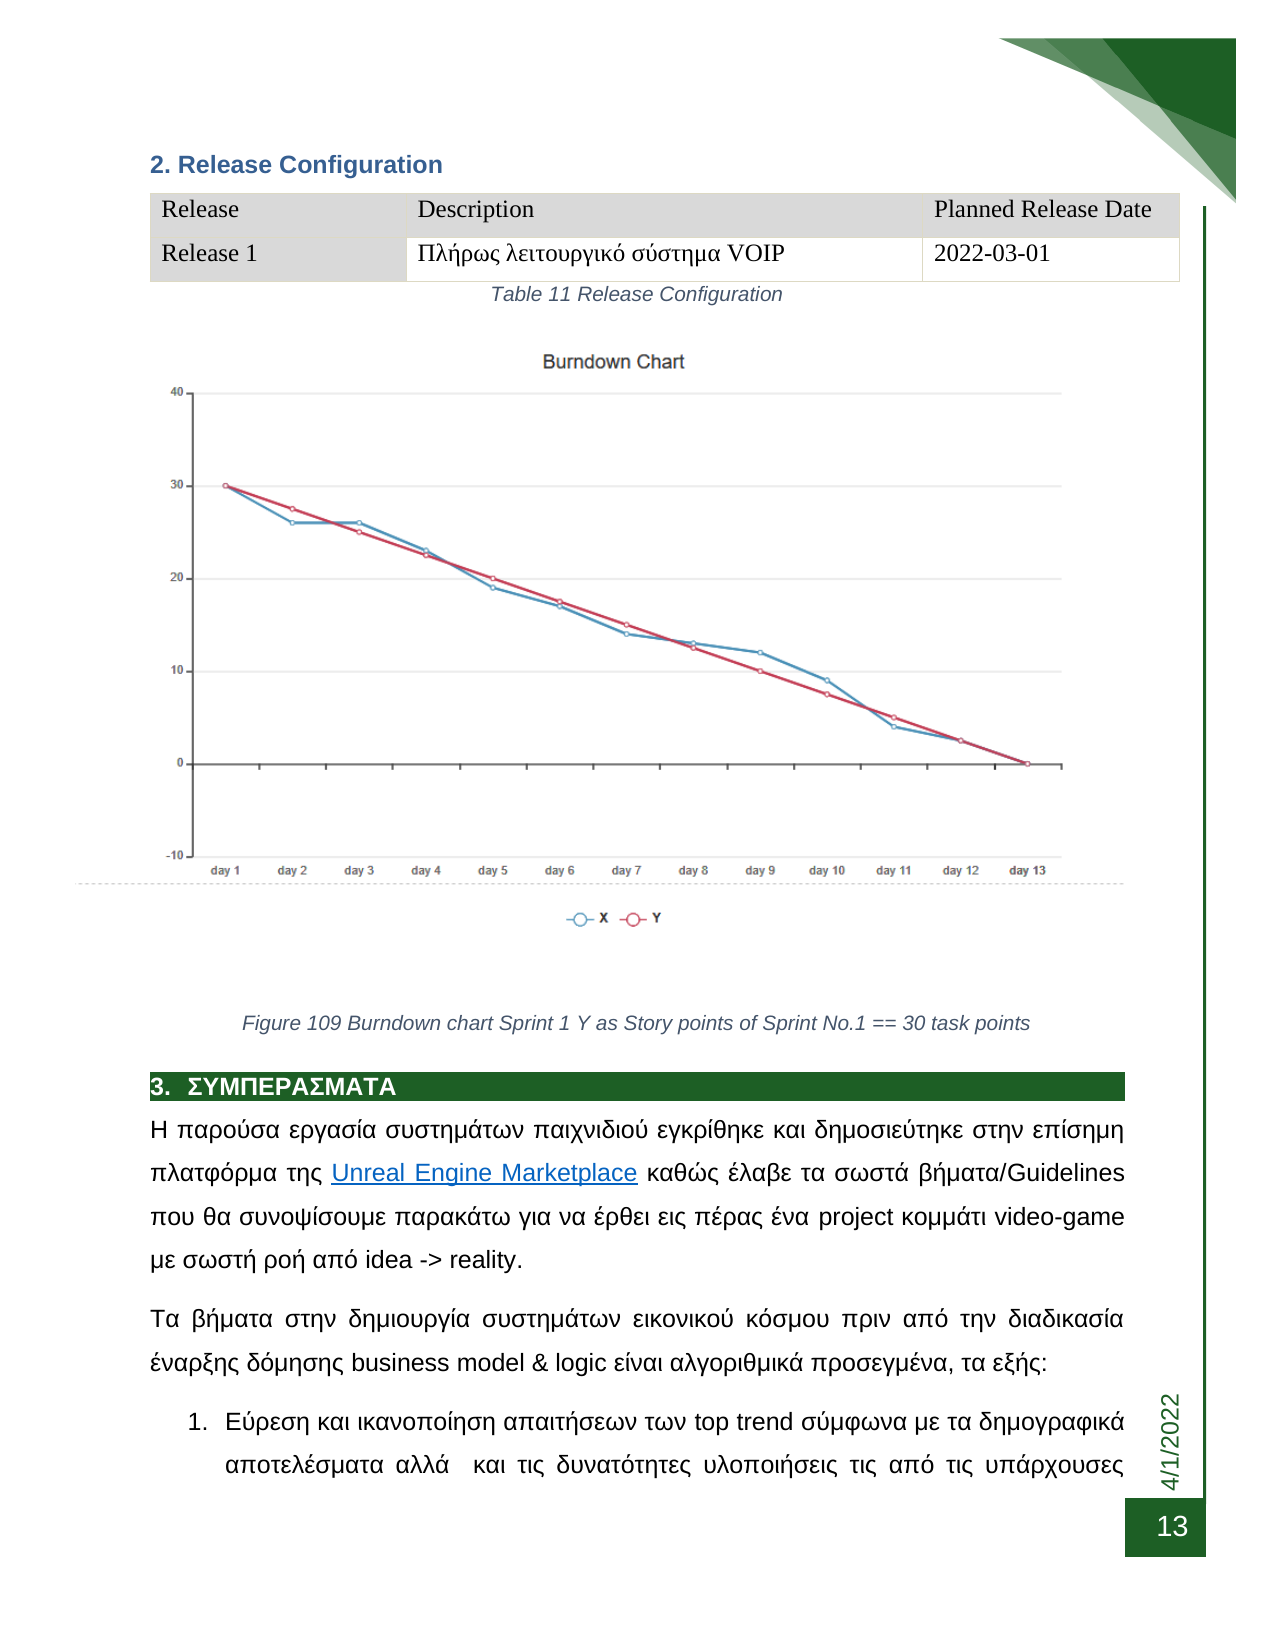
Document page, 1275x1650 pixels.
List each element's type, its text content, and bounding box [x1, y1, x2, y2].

table_cell Πλήρως λειτουργικό σύστημα VOIP [407, 238, 922, 281]
text 2. Release Configuration [150, 150, 1125, 179]
table_cell 2022-03-01 [923, 238, 1179, 281]
text Η παρούσα εργασία συστημάτων παιχνιδιού εγκρίθηκε και δημοσιεύτηκε στην επίσημη πλατφόρμα της Unreal Engine Marketplace καθώς έλαβε τα σωστά βήματα/Guidelines που θα συνοψίσουμε παρακάτω για να έρθει εις πέρας ένα project κομμάτι video-game με σωστή ροή από idea -> reality. [150, 1115, 1125, 1273]
table_cell Release 1 [151, 238, 406, 281]
table_header Planned Release Date [923, 194, 1179, 237]
picture [75, 326, 1125, 976]
table_header Release [151, 194, 406, 237]
table_header Description [407, 194, 922, 237]
picture [997, 38, 1236, 204]
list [187, 1407, 1125, 1479]
text Figure 110 Burndown chart Sprint 1 Y as Story points of Sprint No.1 == 30 task points [150, 1011, 1125, 1035]
subtitle ΣΥΜΠΕΡΑΣΜΑΤΑ [150, 1072, 1125, 1101]
text Τα βήματα στην δημιουργία συστημάτων εικονικού κόσμου πριν από την διαδικασία έναρξης δόμησης business model & logic είναι αλγοριθμικά προσεγμένα, τα εξής: [150, 1304, 1125, 1376]
text Table 11 Release Configuration [150, 282, 1125, 305]
